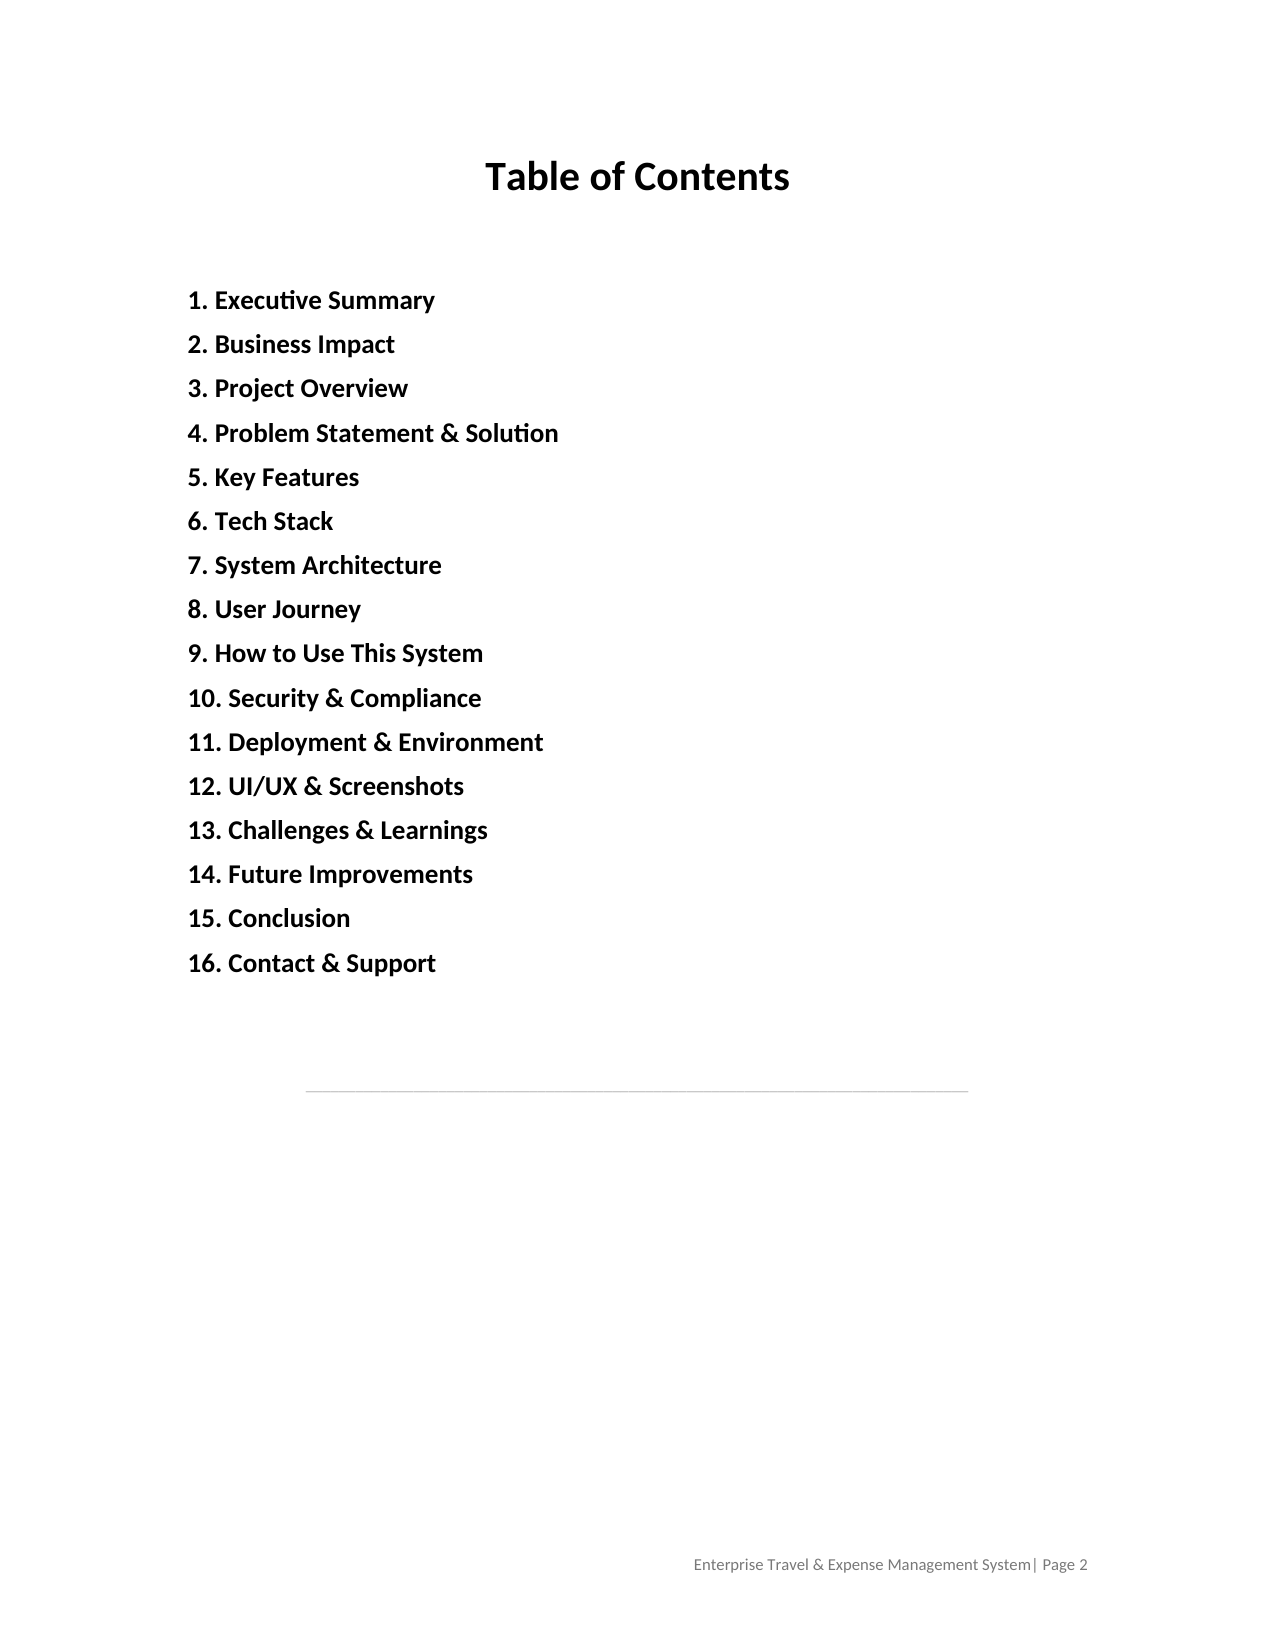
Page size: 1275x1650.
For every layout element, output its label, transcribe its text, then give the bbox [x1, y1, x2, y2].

text 14. Future Improvements [187, 857, 1087, 890]
text 13. Challenges & Learnings [187, 813, 1087, 846]
text 6. Tech Stack [187, 504, 1087, 537]
text 7. System Architecture [187, 548, 1087, 581]
text 4. Problem Statement & Solution [187, 416, 1087, 449]
text 15. Conclusion [187, 902, 1087, 934]
text 10. Security & Compliance [187, 681, 1087, 714]
text 8. User Journey [187, 592, 1087, 625]
text 1. Executive Summary [187, 283, 1087, 316]
text 3. Project Overview [187, 372, 1087, 404]
text 12. UI/UX & Screenshots [187, 769, 1087, 802]
text 16. Contact & Support [187, 946, 1087, 979]
text 2. Business Impact [187, 327, 1087, 360]
text ________________________________________________________________________________ [187, 1043, 1087, 1094]
text 11. Deployment & Environment [187, 725, 1087, 758]
text Table of Contents [187, 150, 1087, 201]
text 9. How to Use This System [187, 637, 1087, 669]
text 5. Key Features [187, 460, 1087, 493]
